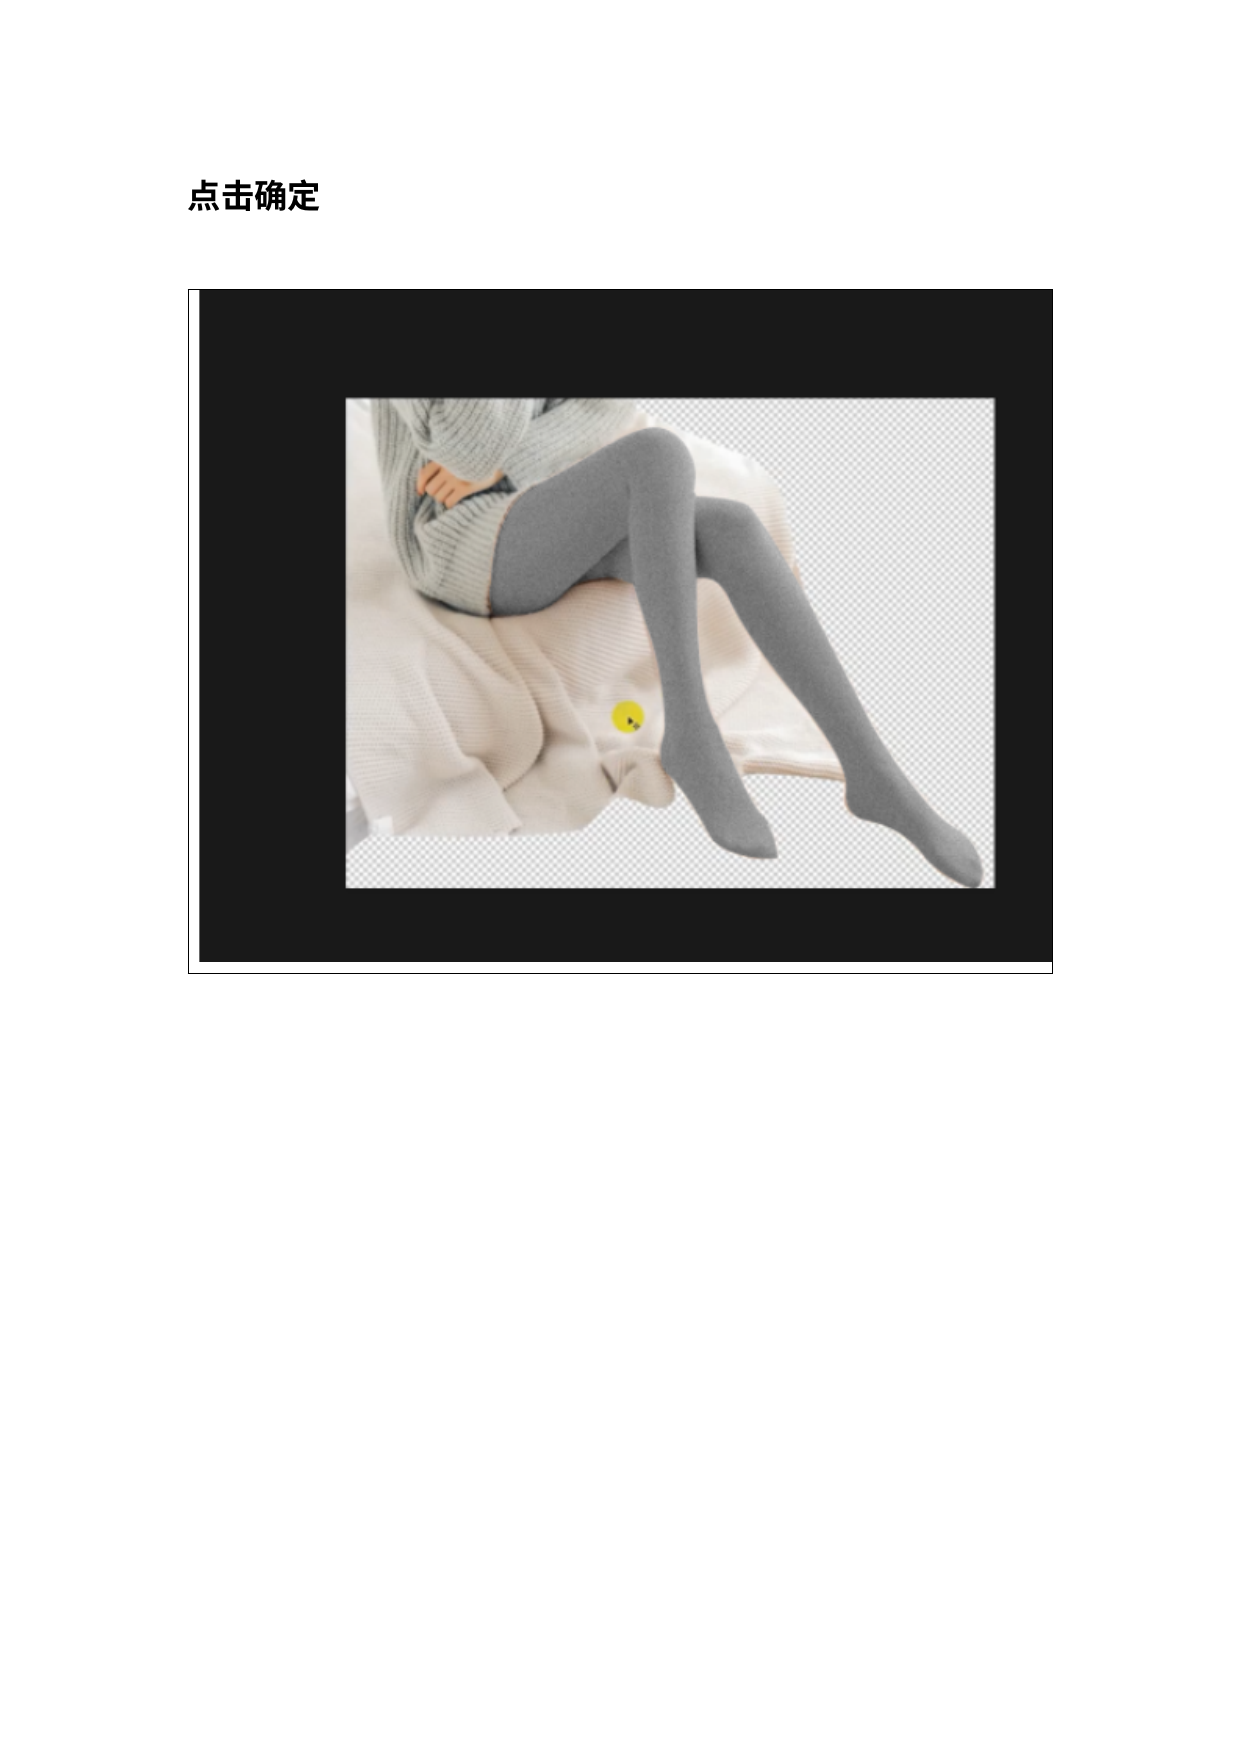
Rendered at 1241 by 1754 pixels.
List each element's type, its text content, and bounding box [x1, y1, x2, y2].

table_header [189, 290, 1052, 973]
picture [199, 290, 1053, 962]
subtitle 点击确定 [187, 162, 1053, 227]
